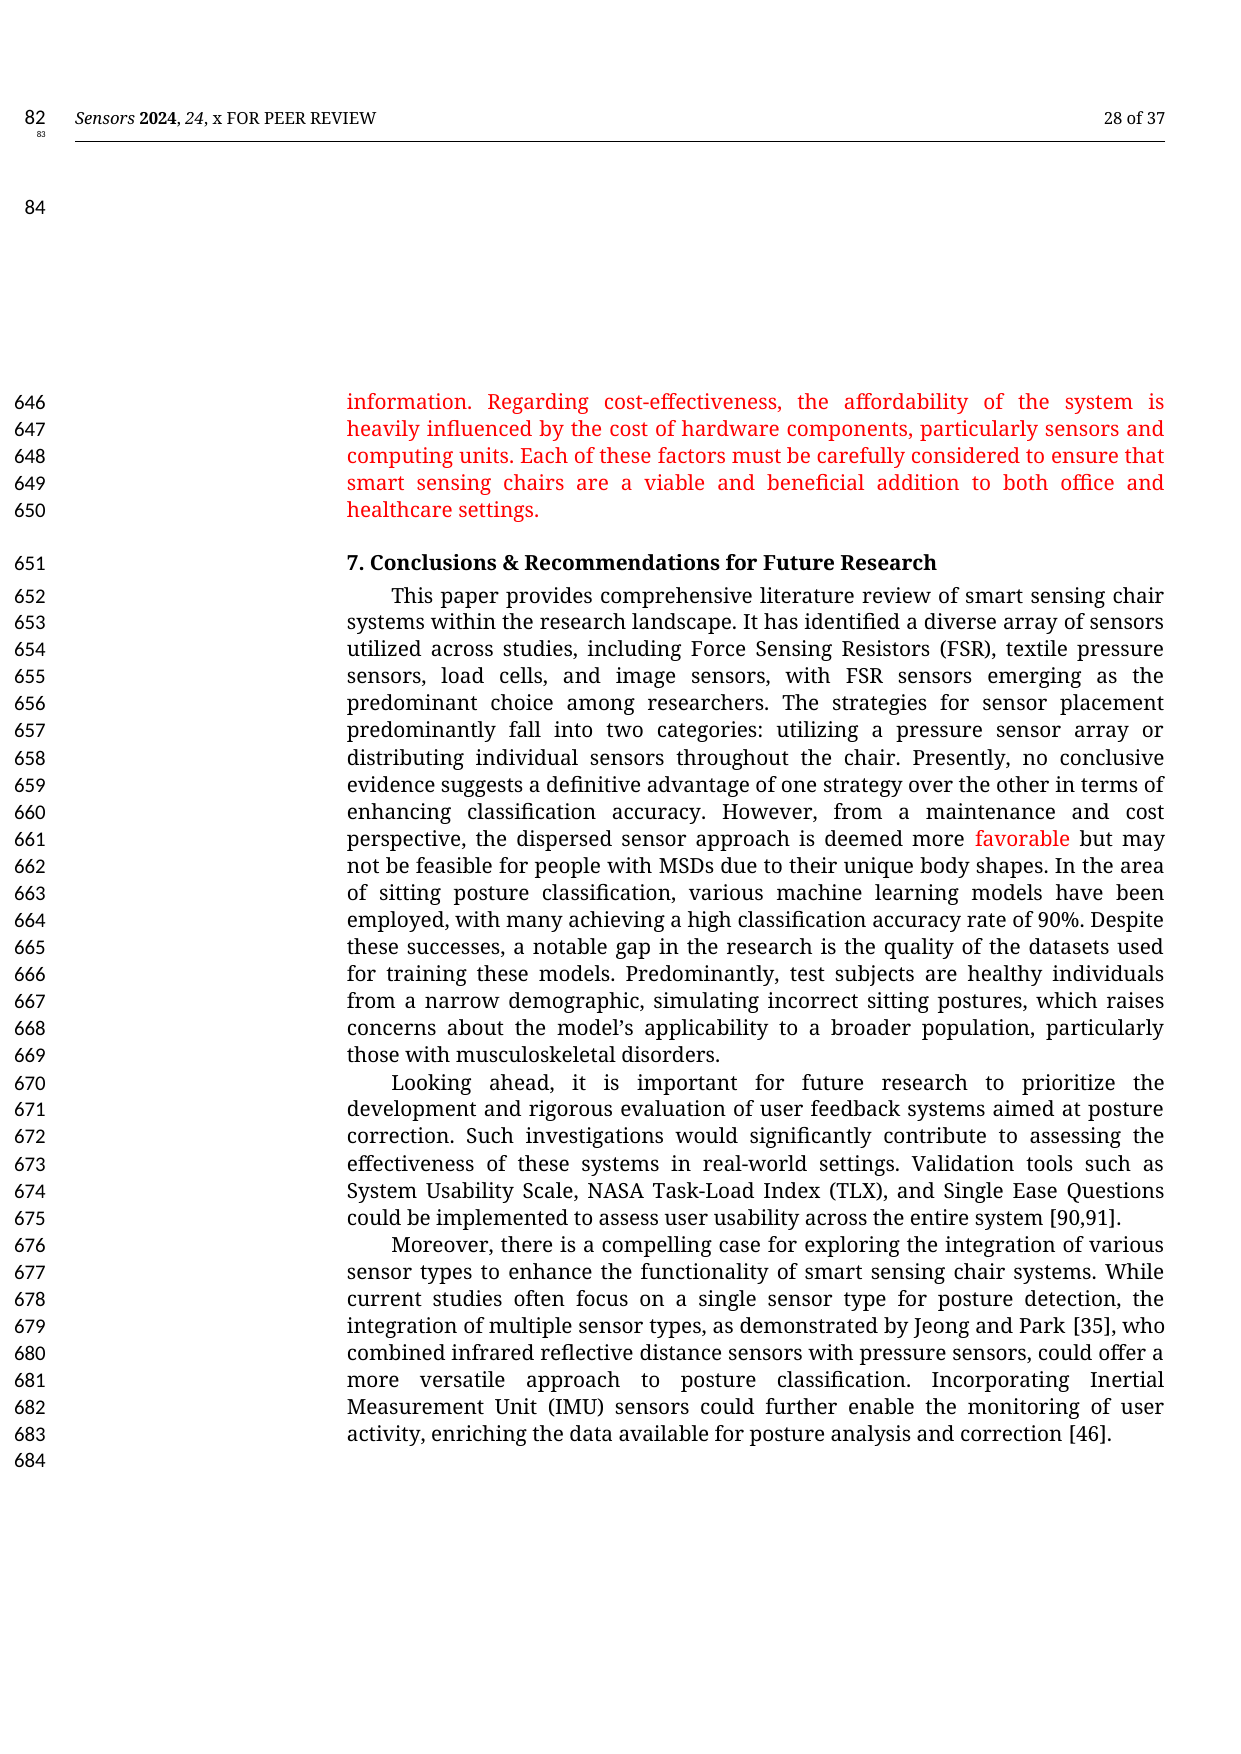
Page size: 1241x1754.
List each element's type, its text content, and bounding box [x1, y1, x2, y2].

subtitle 7. Conclusions & Recommendations for Future Research [347, 548, 1165, 575]
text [347, 388, 1165, 523]
text Moreover, there is a compelling case for exploring the integration of various sensor types to enhance the functionality of smart sensing chair systems. While current studies often focus on a single sensor type for posture detection, the integration of multiple sensor types, as demonstrated by Jeong and Park [35], who combined infrared reflective distance sensors with pressure sensors, could offer a more versatile approach to posture classification. Incorporating Inertial Measurement Unit (IMU) sensors could further enable the monitoring of user activity, enriching the data available for posture analysis and correction [46]. [347, 1231, 1165, 1448]
text Looking ahead, it is important for future research to prioritize the development and rigorous evaluation of user feedback systems aimed at posture correction. Such investigations would significantly contribute to assessing the effectiveness of these systems in real-world settings. Validation tools such as System Usability Scale, NASA Task-Load Index (TLX), and Single Ease Questions could be implemented to assess user usability across the entire system [90,91]. [347, 1069, 1165, 1231]
text This paper provides comprehensive literature review of smart sensing chair systems within the research landscape. It has identified a diverse array of sensors utilized across studies, including Force Sensing Resistors (FSR), textile pressure sensors, load cells, and image sensors, with FSR sensors emerging as the predominant choice among researchers. The strategies for sensor placement predominantly fall into two categories: utilizing a pressure sensor array or distributing individual sensors throughout the chair. Presently, no conclusive evidence suggests a definitive advantage of one strategy over the other in terms of enhancing classification accuracy. However, from a maintenance and cost perspective, the dispersed sensor approach is deemed more favorable but may not be feasible for people with MSDs due to their unique body shapes. In the area of sitting posture classification, various machine learning models have been employed, with many achieving a high classification accuracy rate of 90%. Despite these successes, a notable gap in the research is the quality of the datasets used for training these models. Predominantly, test subjects are healthy individuals from a narrow demographic, simulating incorrect sitting postures, which raises concerns about the model’s applicability to a broader population, particularly those with musculoskeletal disorders. [347, 582, 1165, 1069]
